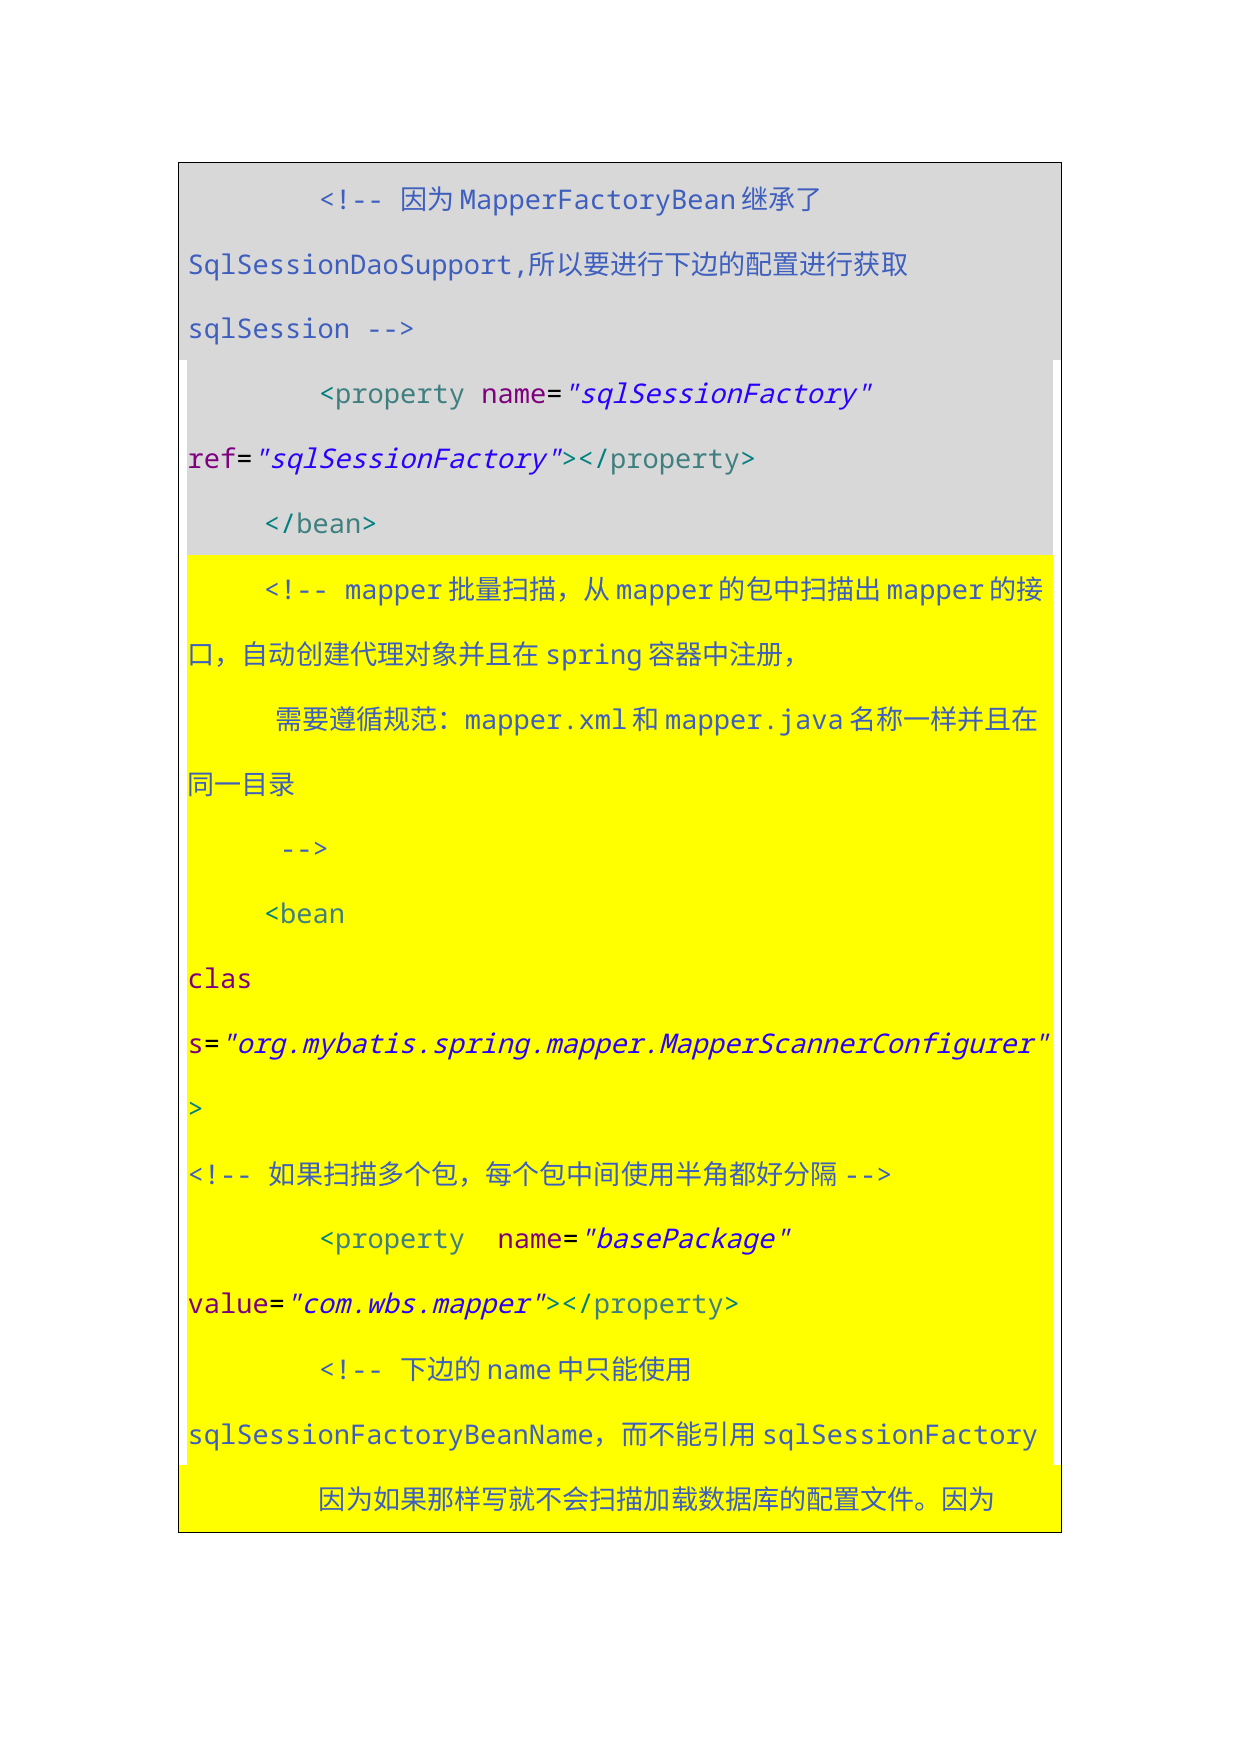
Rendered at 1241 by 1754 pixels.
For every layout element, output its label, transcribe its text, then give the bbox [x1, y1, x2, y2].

text <!-- 下边的name中只能使用sqlSessionFactoryBeanName，而不能引用sqlSessionFactory [187, 1335, 1053, 1462]
text <bean class="org.mybatis.spring.mapper.MapperScannerConfigurer"> [187, 880, 1053, 1140]
text <property name="sqlSessionFactory" ref="sqlSessionFactory"></property> [187, 360, 1053, 490]
text <property name="basePackage" value="com.wbs.mapper"></property> [187, 1205, 1053, 1335]
text 需要遵循规范：mapper.xml和mapper.java名称一样并且在同一目录 [187, 685, 1053, 815]
text <!-- 如果扫描多个包，每个包中间使用半角都好分隔 --> [187, 1140, 1053, 1205]
text </bean> [187, 490, 1053, 555]
text <!-- mapper批量扫描，从mapper的包中扫描出mapper的接口，自动创建代理对象并且在spring容器中注册， [187, 555, 1053, 685]
text --> [187, 815, 1053, 880]
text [179, 1462, 1061, 1532]
text <!-- 因为MapperFactoryBean继承了SqlSessionDaoSupport,所以要进行下边的配置进行获取sqlSession --> [179, 163, 1061, 360]
